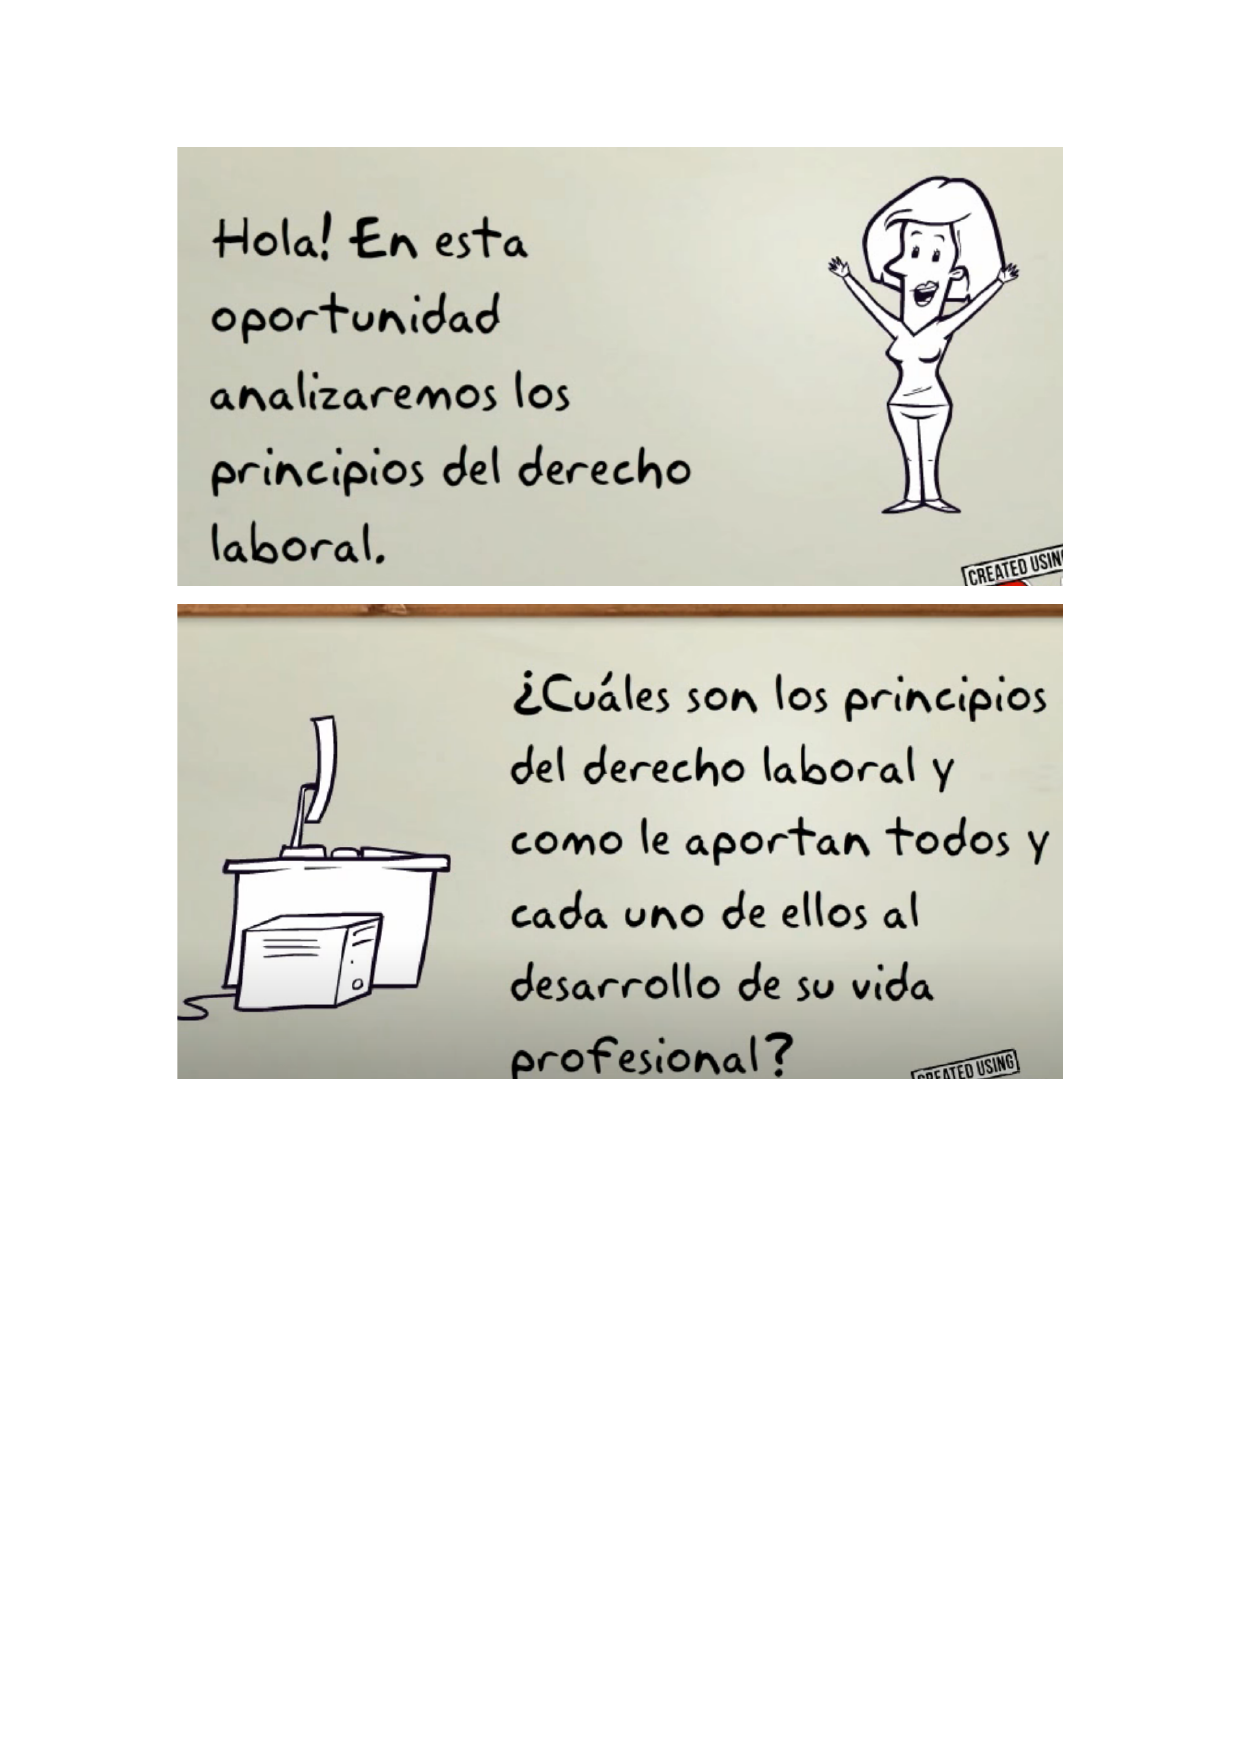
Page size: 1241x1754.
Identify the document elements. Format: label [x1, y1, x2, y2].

picture [177, 147, 1063, 586]
picture [177, 604, 1063, 1079]
